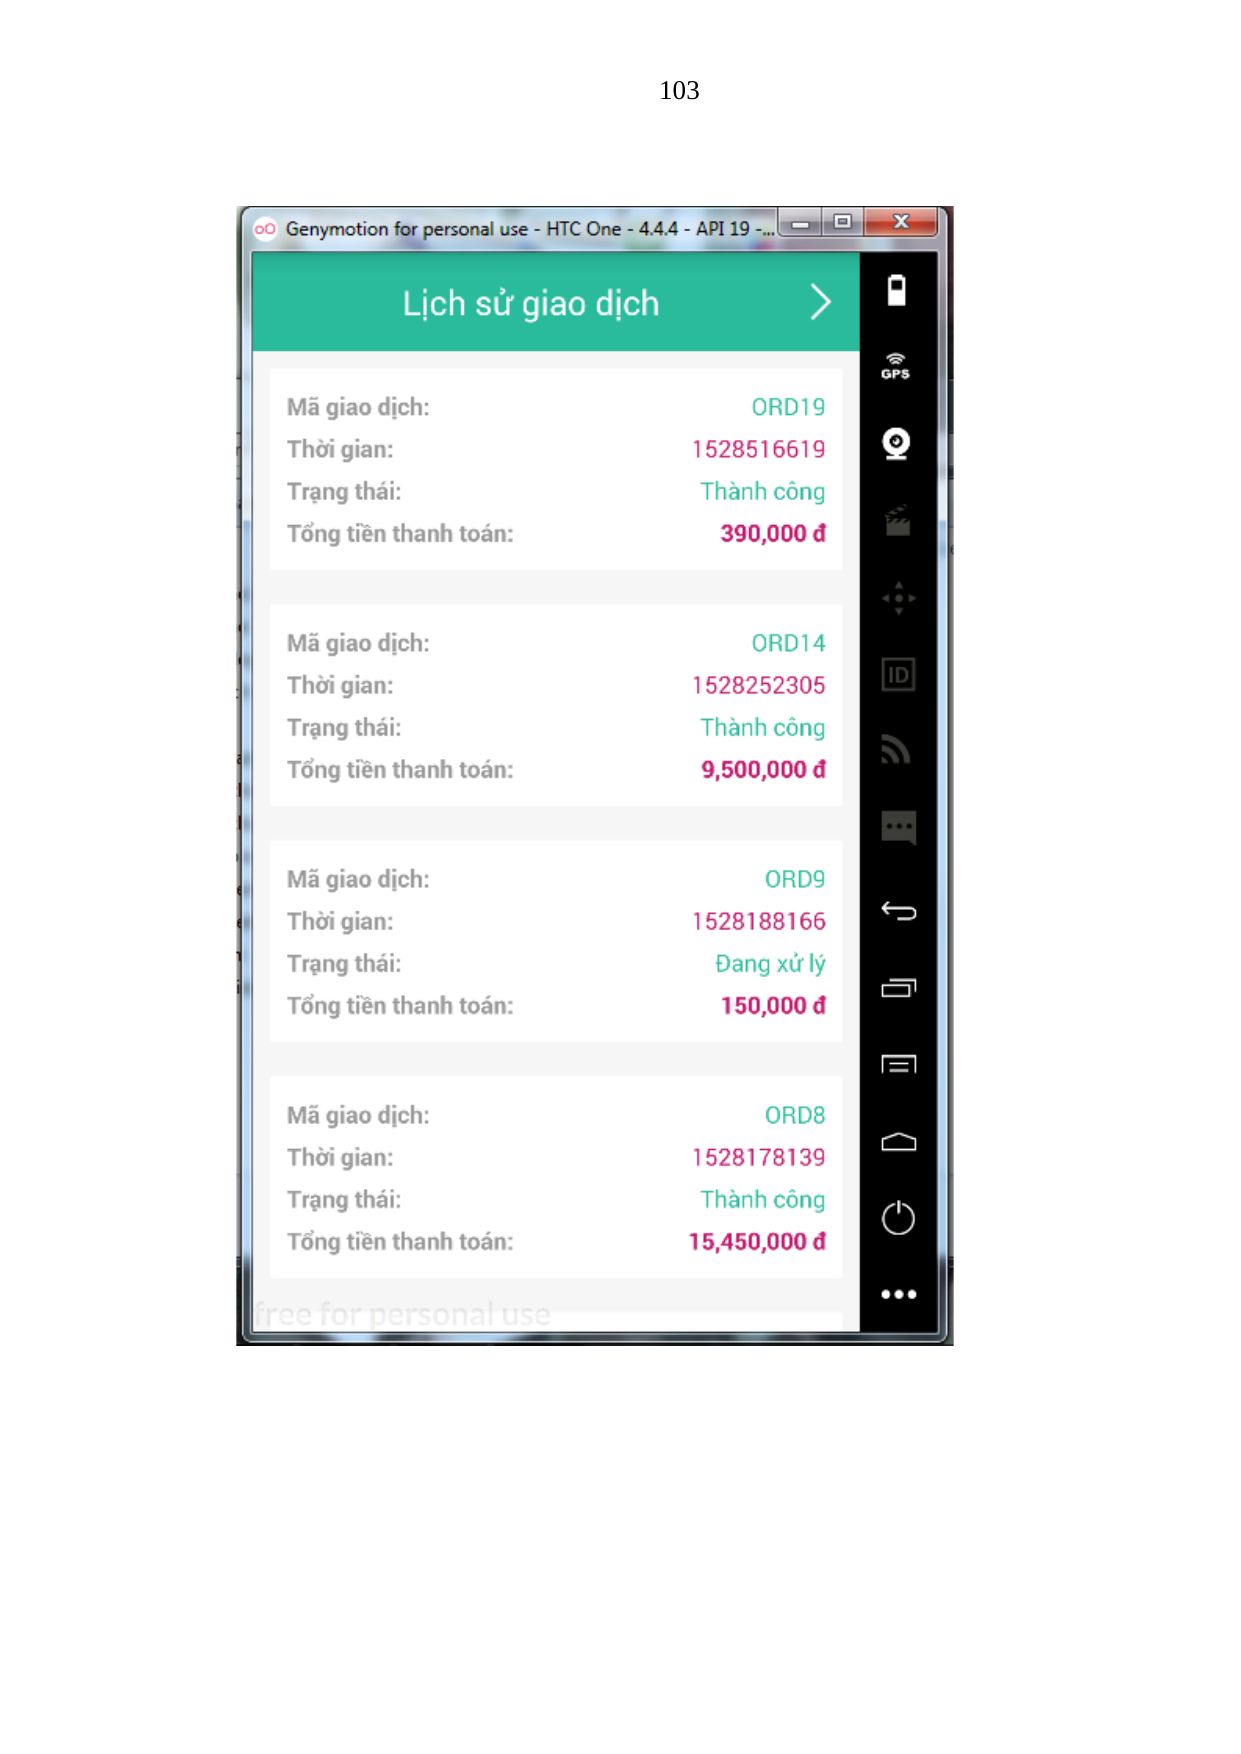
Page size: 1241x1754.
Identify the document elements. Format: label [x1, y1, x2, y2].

picture [236, 206, 954, 1346]
